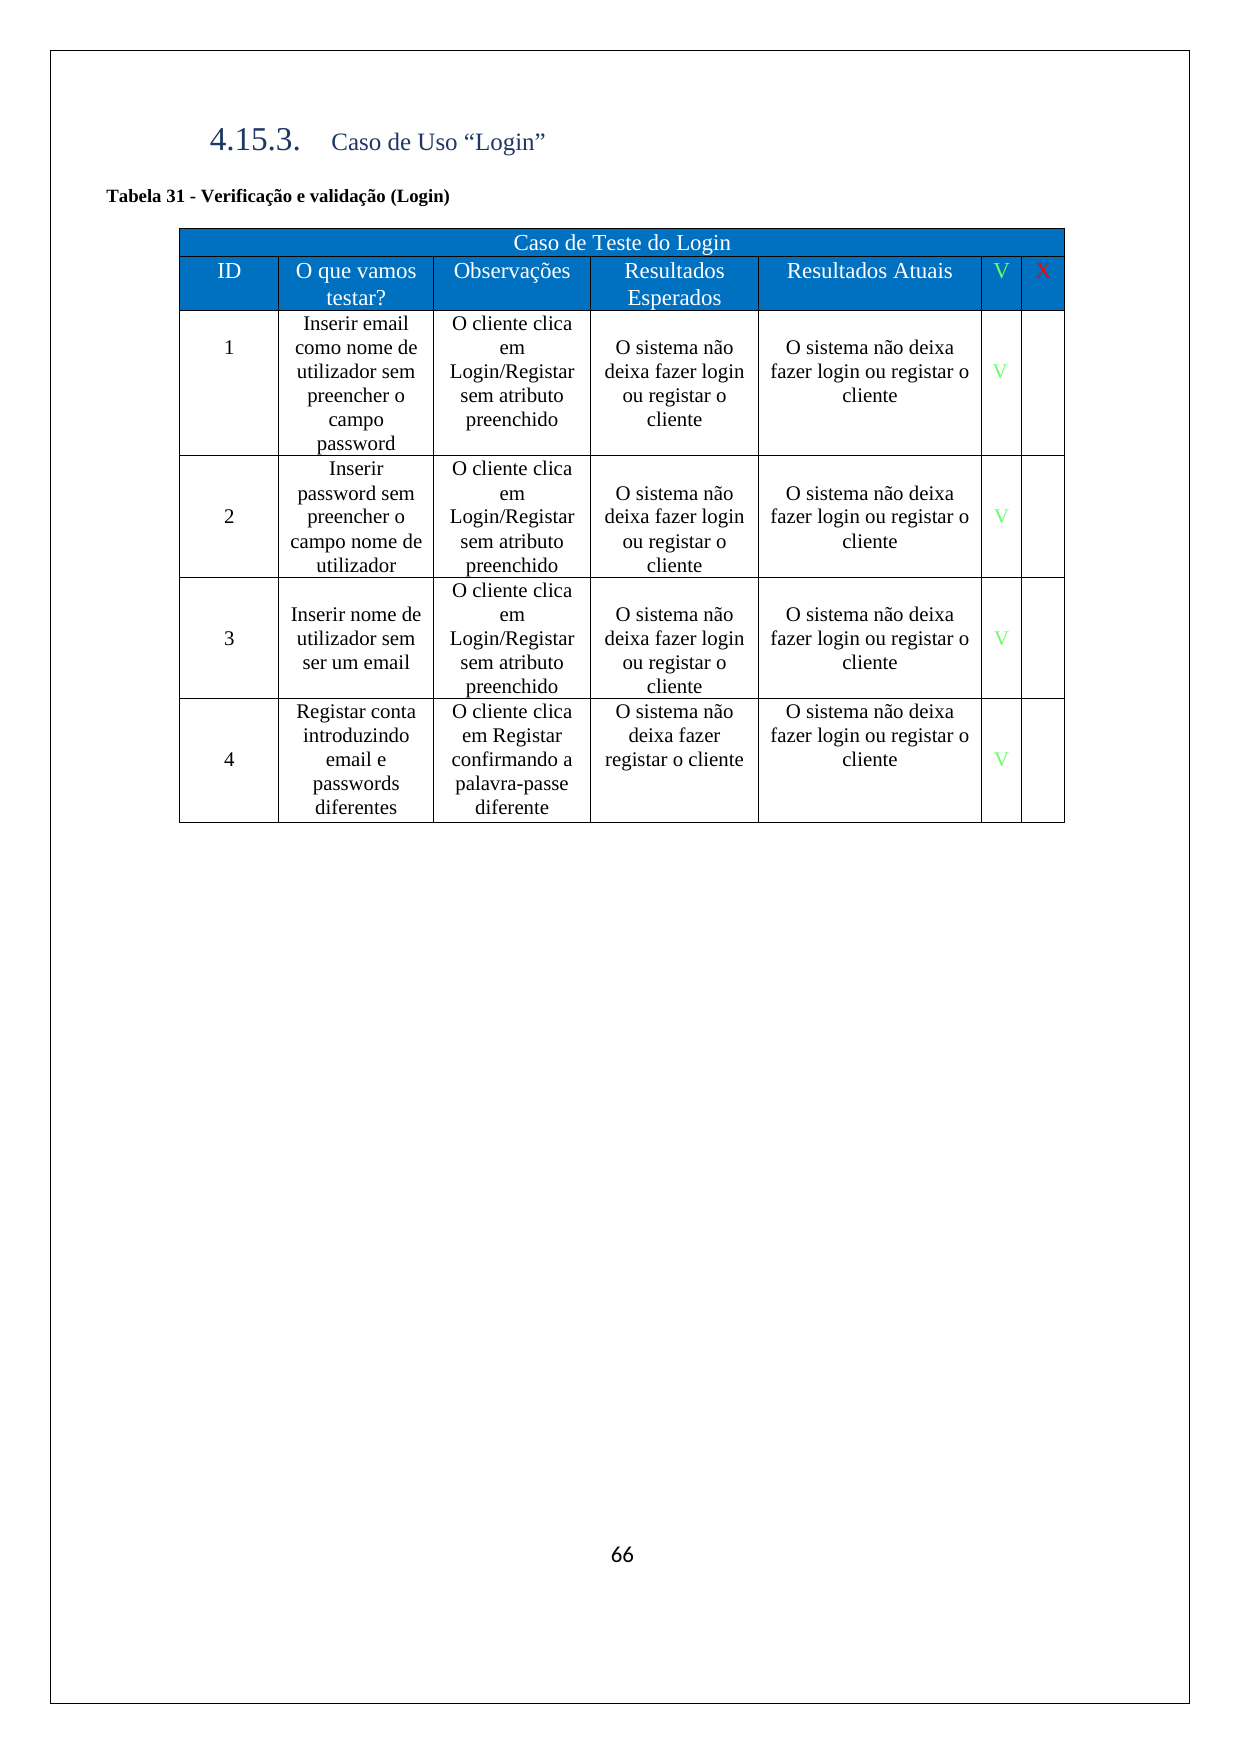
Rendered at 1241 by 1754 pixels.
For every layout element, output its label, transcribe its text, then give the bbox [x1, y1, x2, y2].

table_cell O sistema não deixa fazer login ou registar o cliente [759, 699, 981, 822]
table_cell [1022, 699, 1064, 822]
table_cell O sistema não deixa fazer login ou registar o cliente [591, 578, 758, 698]
subtitle Caso de Uso “Login” [209, 119, 1138, 157]
table_cell ID [180, 257, 278, 310]
table_cell O cliente clica em Login/Registar sem atributo preenchido [434, 311, 590, 455]
text Tabela 31 - Verificação e validação (Login) [106, 185, 1138, 207]
table_cell 4 [180, 699, 278, 822]
table_cell O sistema não deixa fazer login ou registar o cliente [591, 456, 758, 577]
table_cell V [982, 699, 1021, 822]
table_cell Resultados Atuais [759, 257, 981, 310]
table_cell O cliente clica em Login/Registar sem atributo preenchido [434, 456, 590, 577]
table_cell V [982, 578, 1021, 698]
table_cell O sistema não deixa fazer login ou registar o cliente [591, 311, 758, 455]
table_cell O cliente clica em Registar confirmando a palavra-passe diferente [434, 699, 590, 822]
table_cell Registar conta introduzindo email e passwords diferentes [279, 699, 433, 822]
table_cell [1022, 311, 1064, 455]
table_cell 2 [180, 456, 278, 577]
table_cell O cliente clica em Login/Registar sem atributo preenchido [434, 578, 590, 698]
table_cell V [982, 257, 1021, 310]
table_header Caso de Teste do Login [180, 229, 1064, 256]
table_cell Inserir password sem preencher o campo nome de utilizador [279, 456, 433, 577]
table_cell O sistema não deixa fazer login ou registar o cliente [759, 311, 981, 455]
table_cell Inserir nome de utilizador sem ser um email [279, 578, 433, 698]
table_cell Inserir email como nome de utilizador sem preencher o campo password [279, 311, 433, 455]
table_cell [1022, 456, 1064, 577]
table_cell V [982, 456, 1021, 577]
table_cell O sistema não deixa fazer login ou registar o cliente [759, 456, 981, 577]
table_cell O sistema não deixa fazer login ou registar o cliente [759, 578, 981, 698]
table_cell 1 [180, 311, 278, 455]
table_cell O que vamos testar? [279, 257, 433, 310]
table_cell V [982, 311, 1021, 455]
table_cell [1022, 578, 1064, 698]
table_cell Resultados Esperados [591, 257, 758, 310]
table_cell X [1022, 257, 1064, 310]
table_cell Observações [434, 257, 590, 310]
table_cell 3 [180, 578, 278, 698]
table_cell O sistema não deixa fazer registar o cliente [591, 699, 758, 822]
